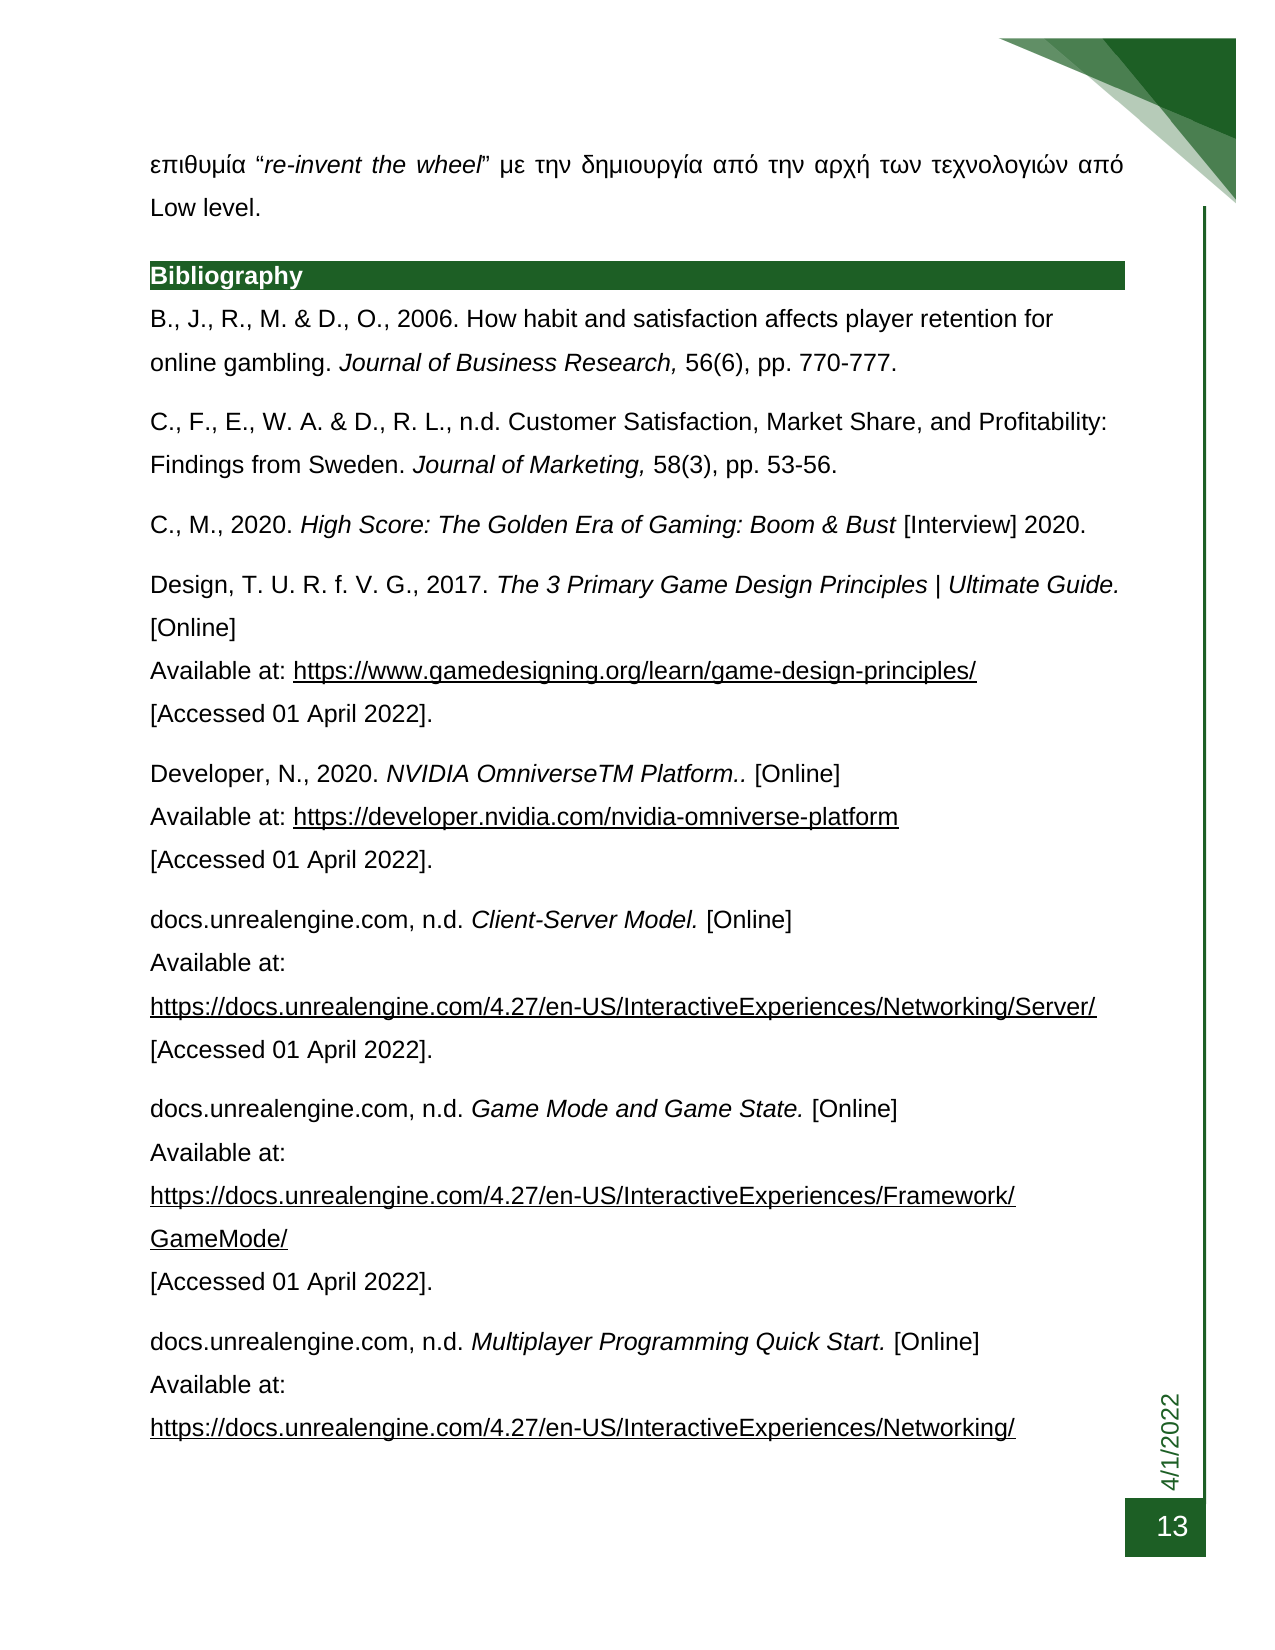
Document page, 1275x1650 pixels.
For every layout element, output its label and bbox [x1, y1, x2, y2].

picture [997, 38, 1236, 204]
text [150, 150, 1125, 222]
